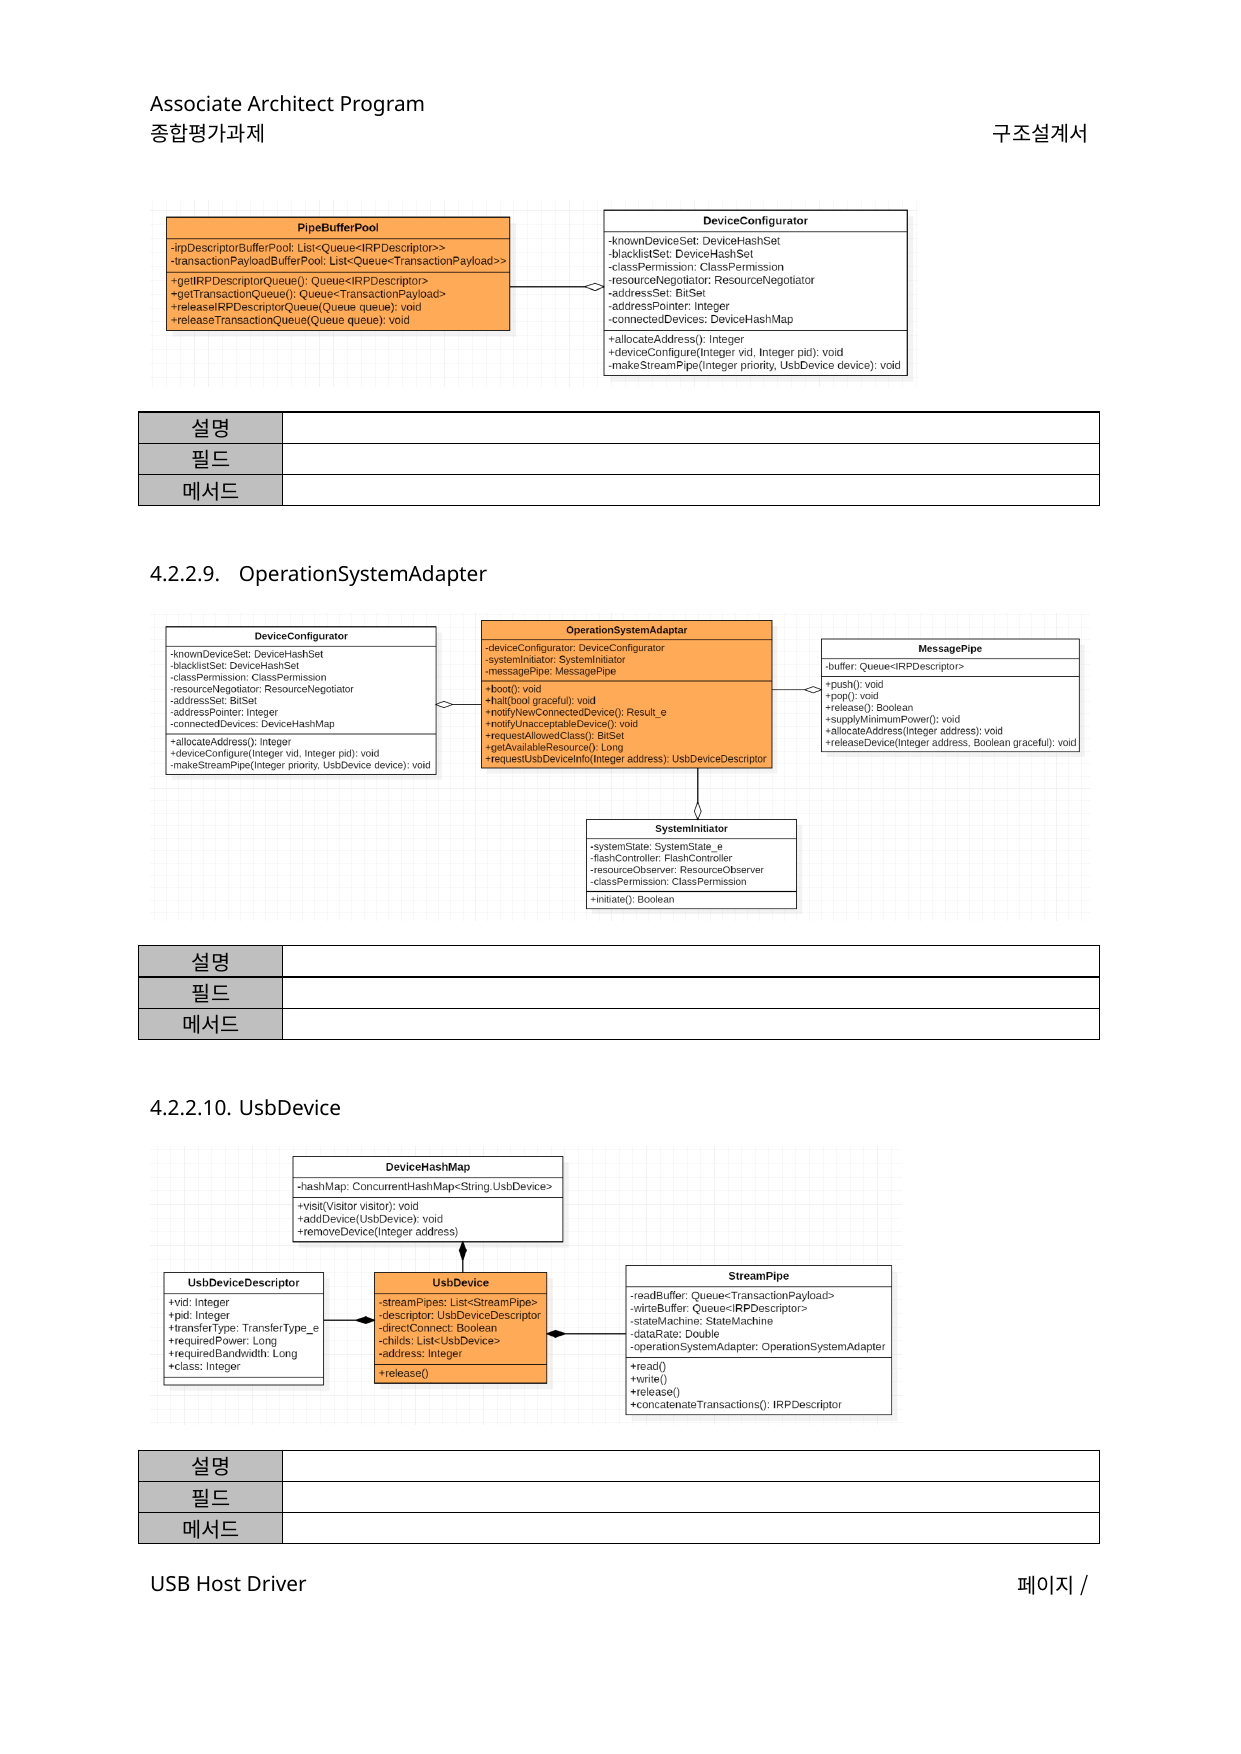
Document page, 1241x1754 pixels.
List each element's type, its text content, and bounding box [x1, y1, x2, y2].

table_cell [283, 1482, 1099, 1512]
table_cell 필드 [139, 978, 282, 1008]
table_cell [283, 1513, 1099, 1543]
picture [150, 613, 1091, 921]
list UsbDevice [150, 1093, 1090, 1122]
table_cell [283, 444, 1099, 474]
list OperationSystemAdapter [150, 559, 1090, 588]
table_header 설명 [139, 413, 282, 443]
table_header [283, 946, 1099, 976]
table_header [283, 413, 1099, 443]
table_cell 필드 [139, 1482, 282, 1512]
table_cell [283, 1009, 1099, 1039]
table_cell 메서드 [139, 475, 282, 505]
table_cell [283, 978, 1099, 1008]
table_header 설명 [139, 946, 282, 976]
table_cell 필드 [139, 444, 282, 474]
table_header 설명 [139, 1451, 282, 1481]
picture [150, 1146, 903, 1425]
table_header [283, 1451, 1099, 1481]
picture [150, 200, 919, 387]
table_cell 메서드 [139, 1009, 282, 1039]
table_cell 메서드 [139, 1513, 282, 1543]
table_cell [283, 475, 1099, 505]
